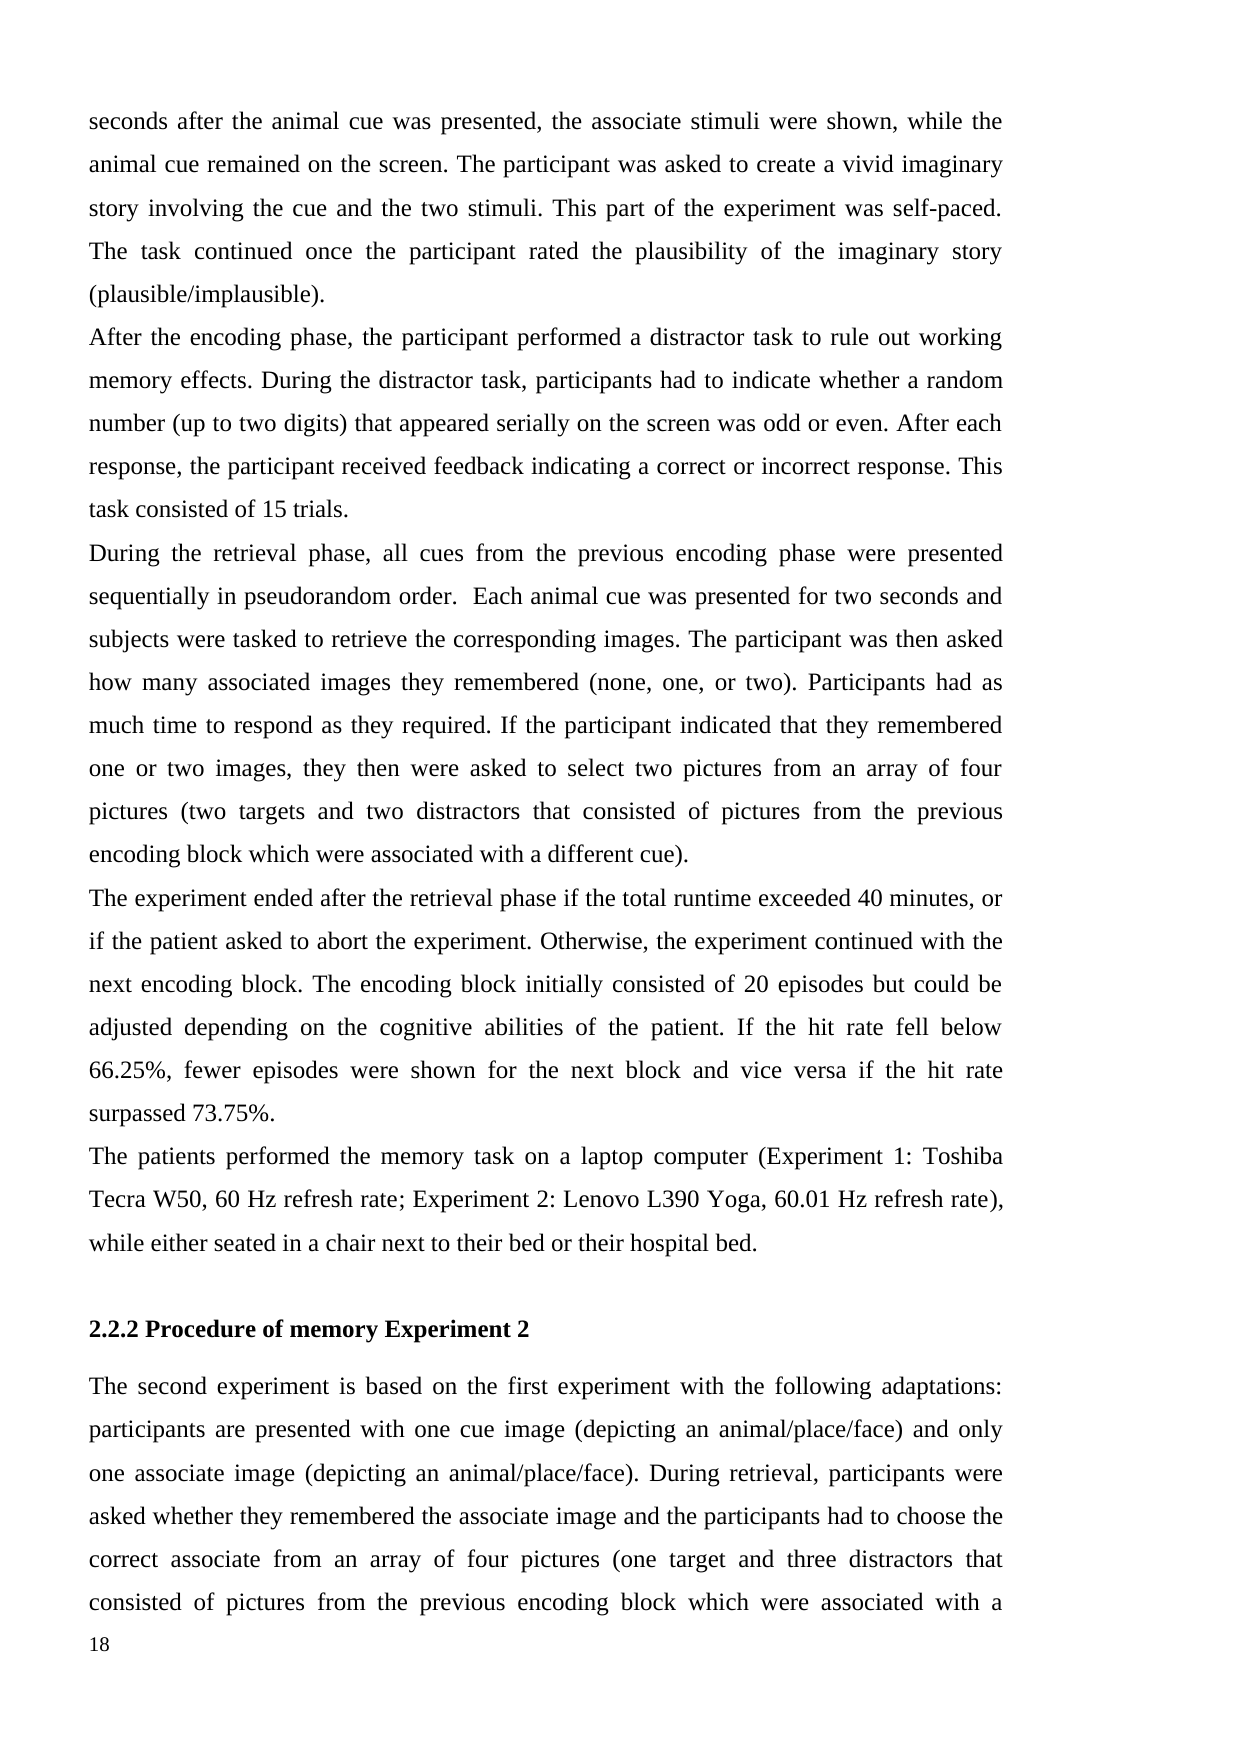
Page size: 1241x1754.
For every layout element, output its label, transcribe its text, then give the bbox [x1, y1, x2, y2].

text The experiment ended after the retrieval phase if the total runtime exceeded 40 minutes, or if the patient asked to abort the experiment. Otherwise, the experiment continued with the next encoding block. The encoding block initially consisted of 20 episodes but could be adjusted depending on the cognitive abilities of the patient. If the hit rate fell below 66.25%, fewer episodes were shown for the next block and vice versa if the hit rate surpassed 73.75%. [89, 883, 1004, 1127]
text During the retrieval phase, all cues from the previous encoding phase were presented sequentially in pseudorandom order. Each animal cue was presented for two seconds and subjects were tasked to retrieve the corresponding images. The participant was then asked how many associated images they remembered (none, one, or two). Participants had as much time to respond as they required. If the participant indicated that they remembered one or two images, they then were asked to select two pictures from an array of four pictures (two targets and two distractors that consisted of pictures from the previous encoding block which were associated with a different cue). [89, 538, 1004, 868]
text After the encoding phase, the participant performed a distractor task to rule out working memory effects. During the distractor task, participants had to indicate whether a random number (up to two digits) that appeared serially on the screen was odd or even. After each response, the participant received feedback indicating a correct or incorrect response. This task consisted of 15 trials. [89, 322, 1004, 523]
text The patients performed the memory task on a laptop computer (Experiment 1: Toshiba Tecra W50, 60 Hz refresh rate; Experiment 2: Lenovo L390 Yoga, 60.01 Hz refresh rate), while either seated in a chair next to their bed or their hospital bed. [89, 1141, 1004, 1256]
subtitle 2.2.2 Procedure of memory Experiment 2 [89, 1314, 1004, 1343]
